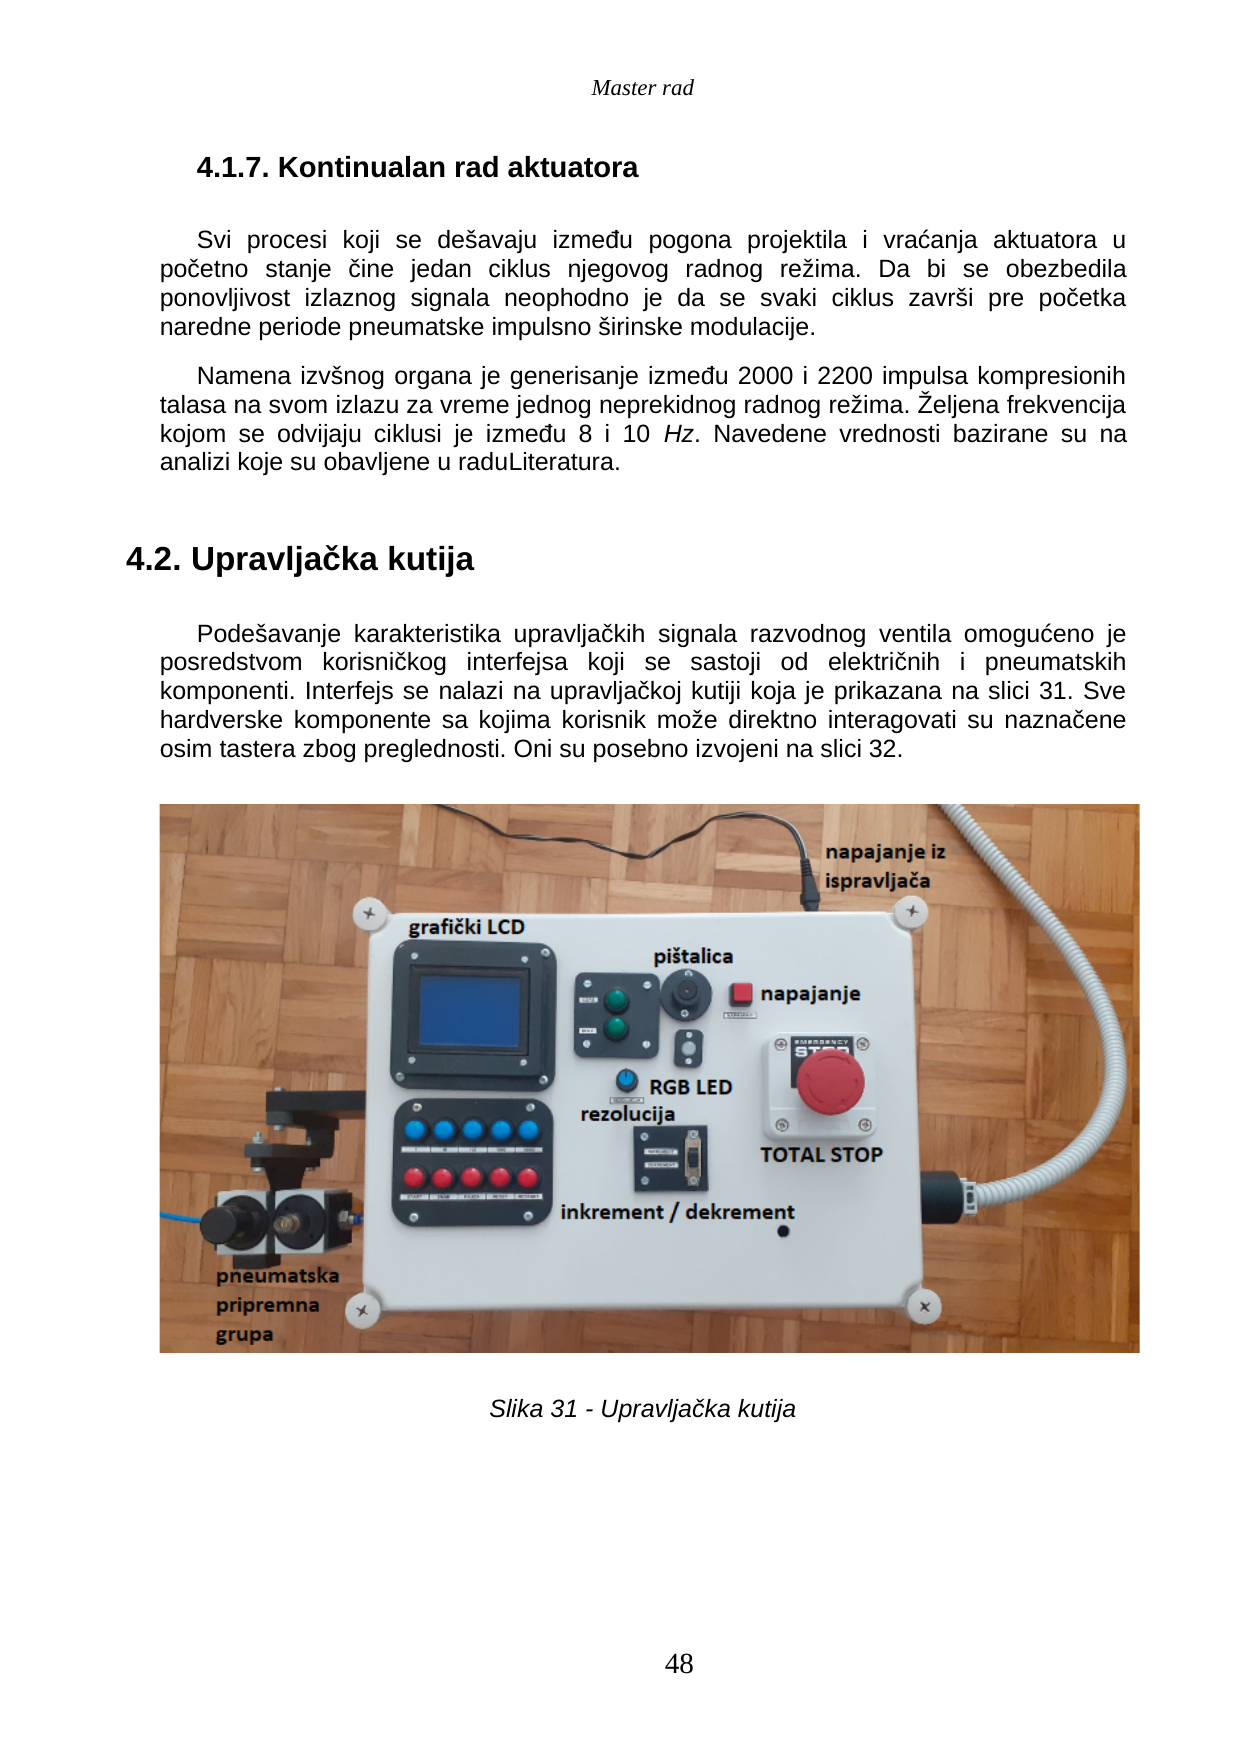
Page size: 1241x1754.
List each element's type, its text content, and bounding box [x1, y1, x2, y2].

picture [159, 804, 1140, 1353]
text Podešavanje karakteristika upravljačkih signala razvodnog ventila omogućeno je posredstvom korisničkog interfejsa koji se sastoji od električnih i pneumatskih komponenti. Interfejs se nalazi na upravljačkoj kutiji koja je prikazana na slici 31. Sve hardverske komponente sa kojima korisnik može direktno interagovati su naznačene osim tastera zbog preglednosti. Oni su posebno izvojeni na slici 32. [159, 619, 1128, 762]
text Slika 31 - Upravljačka kutija [89, 1394, 1199, 1423]
text Svi procesi koji se dešavaju između pogona projektila i vraćanja aktuatora u početno stanje čine jedan ciklus njegovog radnog režima. Da bi se obezbedila ponovljivost izlaznog signala neophodno je da se svaki ciklus završi pre početka naredne periode pneumatske impulsno širinske modulacije. [159, 225, 1128, 340]
subtitle Upravljačka kutija [89, 538, 1128, 577]
text Namena izvšnog organa je generisanje između 2000 i 2200 impulsa kompresionih talasa na svom izlazu za vreme jednog neprekidnog radnog režima. Željena frekvencija kojom se odvijaju ciklusi je između 8 i 10 Hz. Navedene vrednosti bazirane su na analizi koje su obavljene u radu [1]. [159, 361, 1128, 476]
subtitle Kontinualan rad aktuatora [159, 150, 1128, 183]
